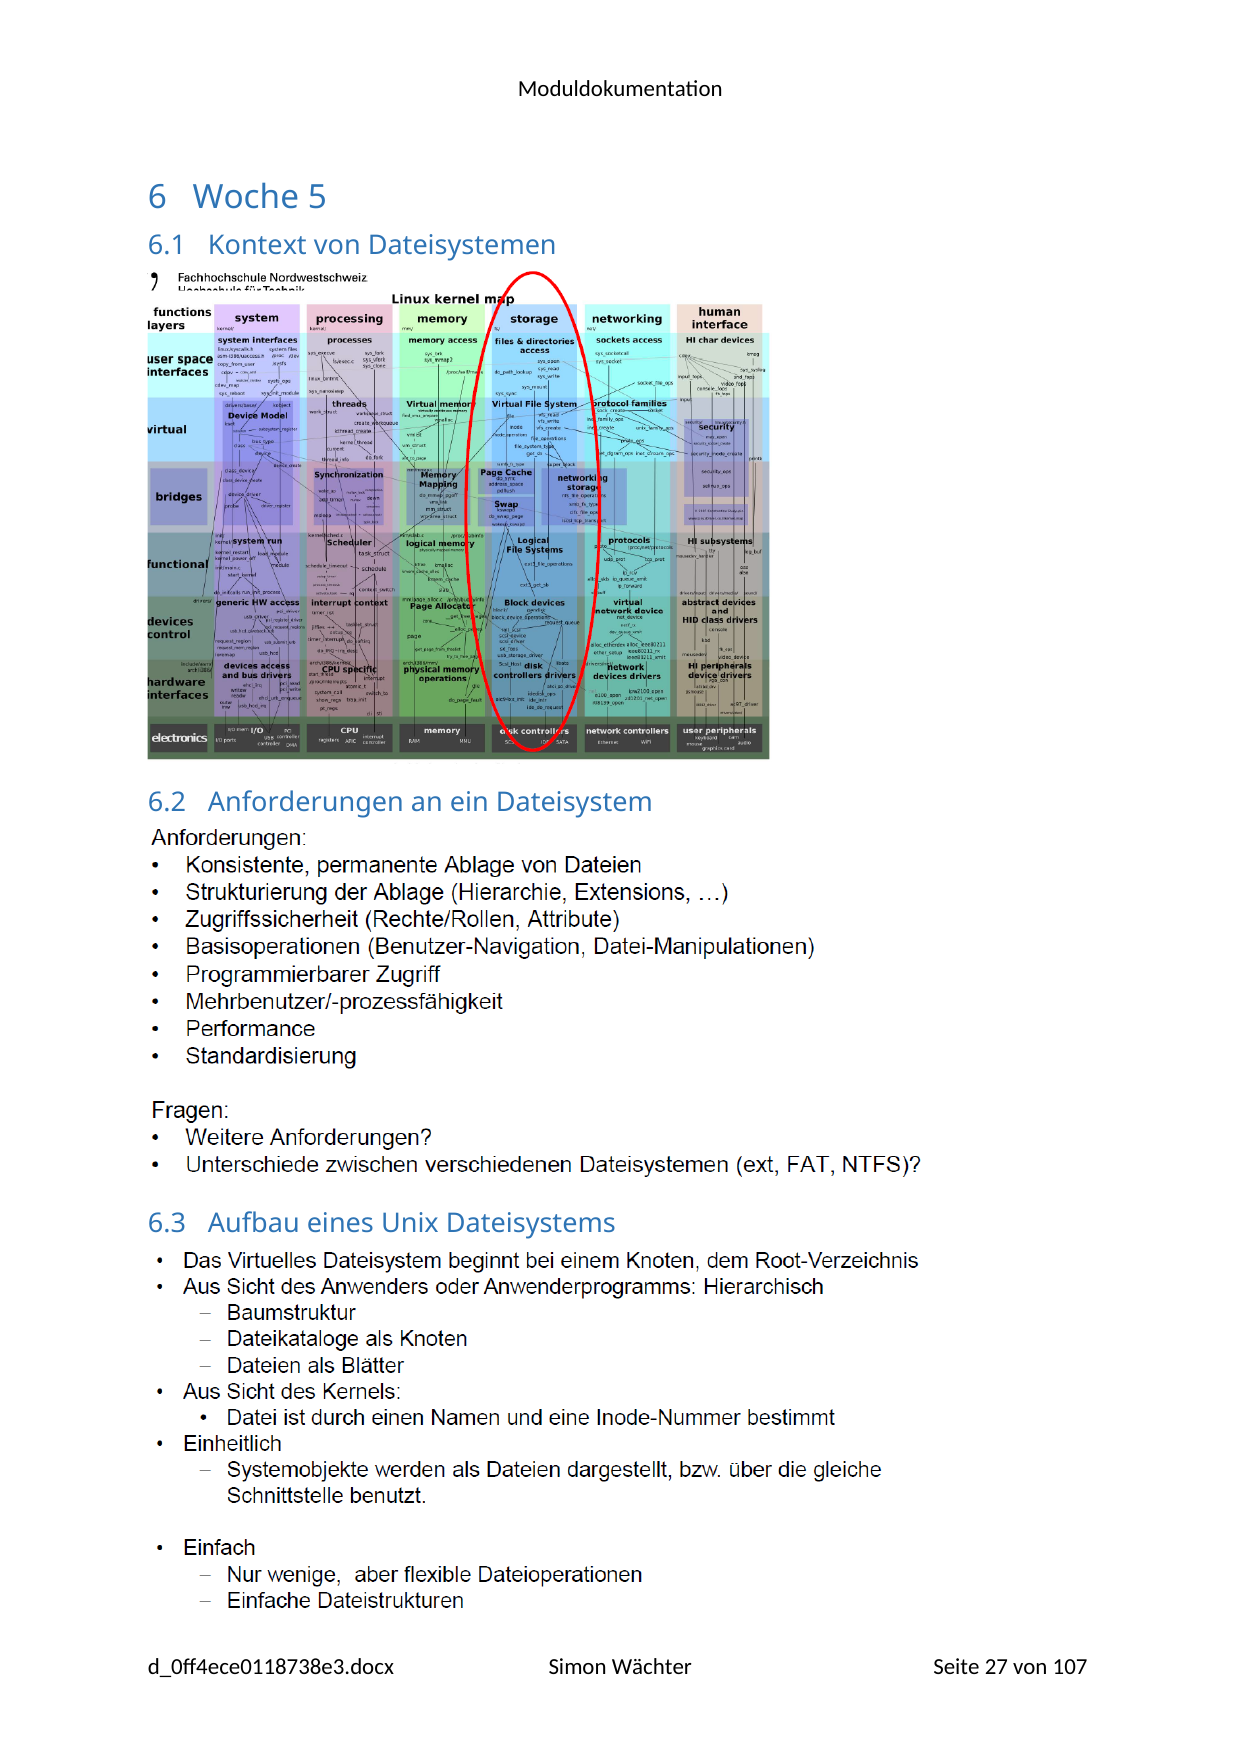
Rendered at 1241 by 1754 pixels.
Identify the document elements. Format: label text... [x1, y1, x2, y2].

picture [147, 265, 772, 764]
subtitle Kontext von Dateisystemen [148, 226, 1093, 263]
picture [147, 821, 988, 1185]
subtitle Anforderungen an ein Dateisystem [148, 782, 1093, 819]
subtitle Woche 5 [148, 173, 1093, 218]
picture [147, 1243, 971, 1620]
subtitle Aufbau eines Unix Dateisystems [148, 1204, 1093, 1241]
